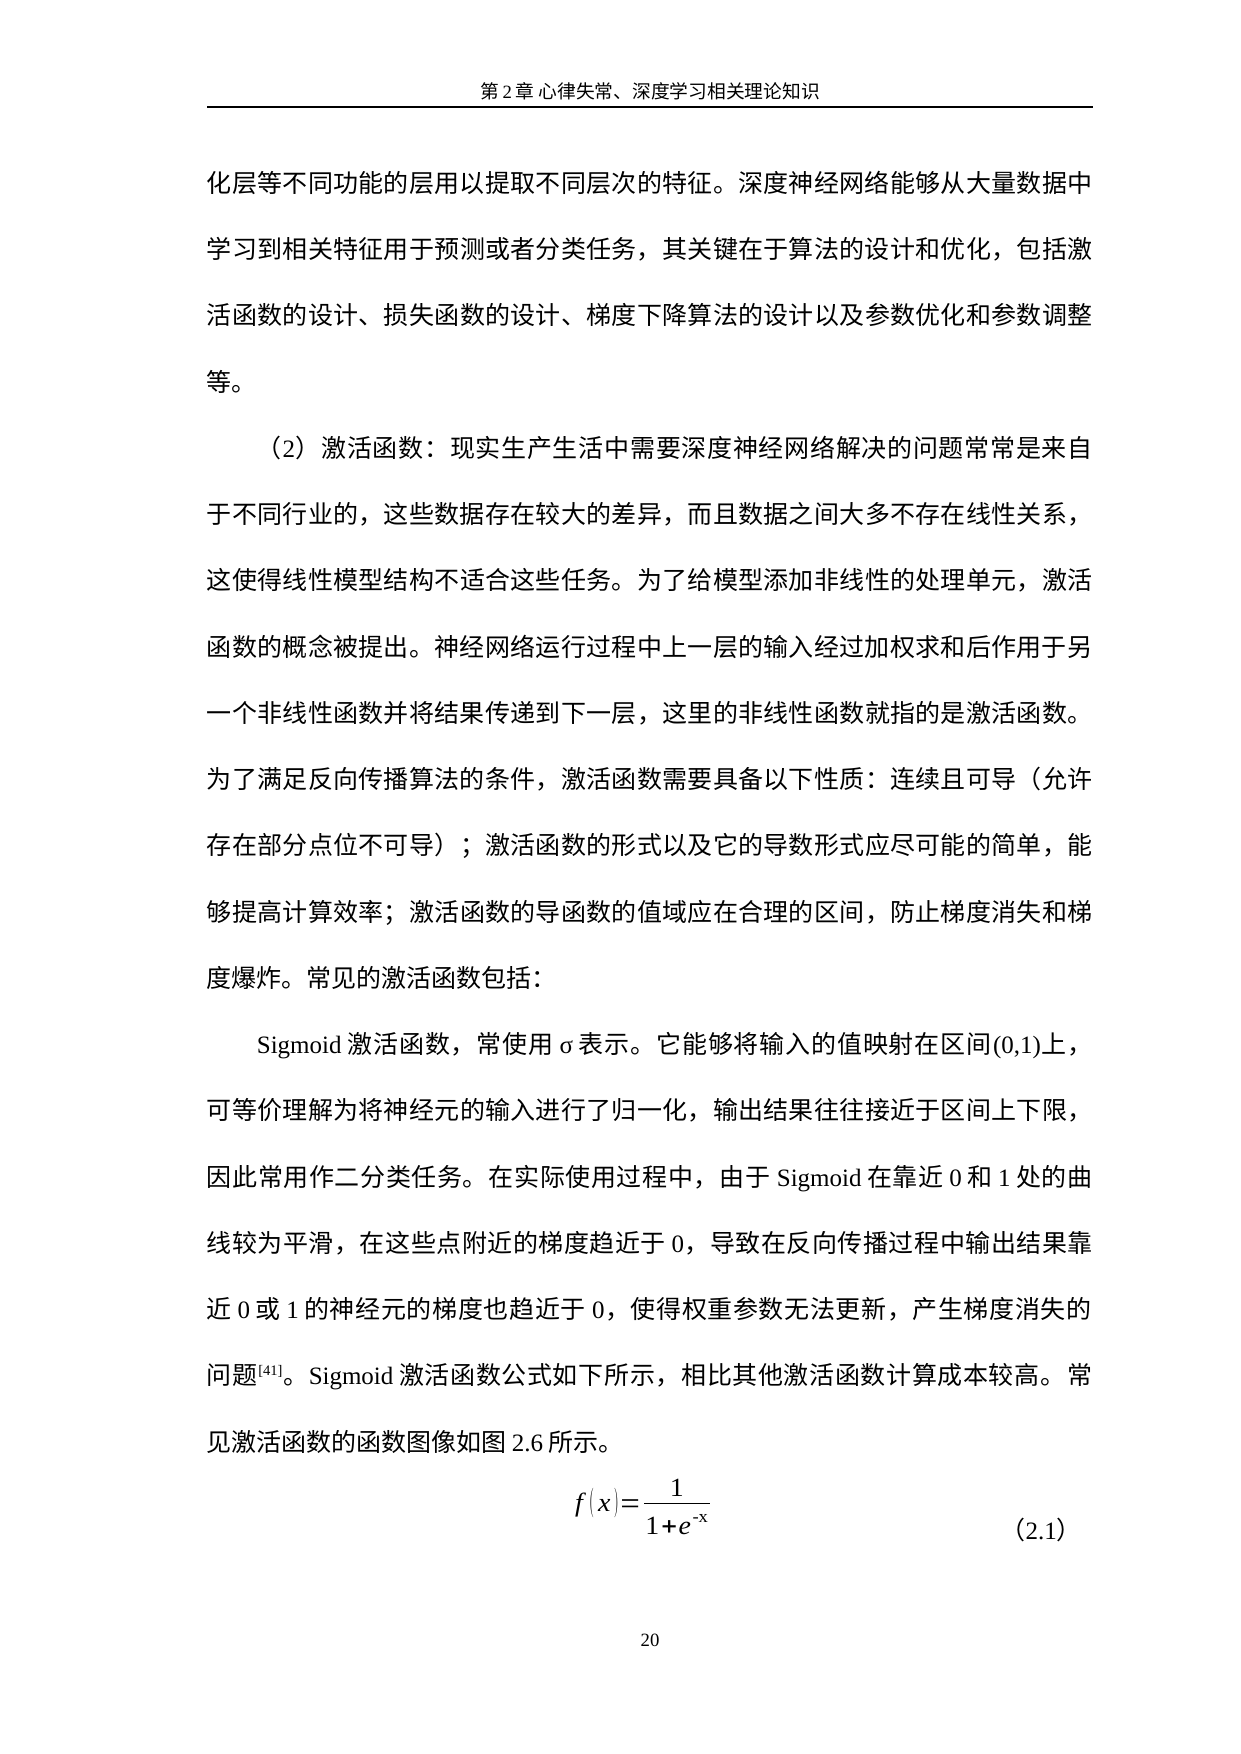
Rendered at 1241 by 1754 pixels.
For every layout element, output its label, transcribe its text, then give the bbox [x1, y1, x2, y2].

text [207, 148, 1093, 413]
text （2.1） [207, 1473, 1093, 1547]
text Sigmoid激活函数，常使用σ表示。它能够将输入的值映射在区间(0,1)上，可等价理解为将神经元的输入进行了归一化，输出结果往往接近于区间上下限，因此常用作二分类任务。在实际使用过程中，由于Sigmoid在靠近0和1处的曲线较为平滑，在这些点附近的梯度趋近于0，导致在反向传播过程中输出结果靠近0或1的神经元的梯度也趋近于0，使得权重参数无法更新，产生梯度消失的问题[41]。Sigmoid激活函数公式如下所示，相比其他激活函数计算成本较高。常见激活函数的函数图像如图2.6所示。 [207, 1009, 1093, 1473]
text （2）激活函数：现实生产生活中需要深度神经网络解决的问题常常是来自于不同行业的，这些数据存在较大的差异，而且数据之间大多不存在线性关系，这使得线性模型结构不适合这些任务。为了给模型添加非线性的处理单元，激活函数的概念被提出。神经网络运行过程中上一层的输入经过加权求和后作用于另一个非线性函数并将结果传递到下一层，这里的非线性函数就指的是激活函数。为了满足反向传播算法的条件，激活函数需要具备以下性质：连续且可导（允许存在部分点位不可导）；激活函数的形式以及它的导数形式应尽可能的简单，能够提高计算效率；激活函数的导函数的值域应在合理的区间，防止梯度消失和梯度爆炸。常见的激活函数包括： [207, 413, 1093, 1009]
